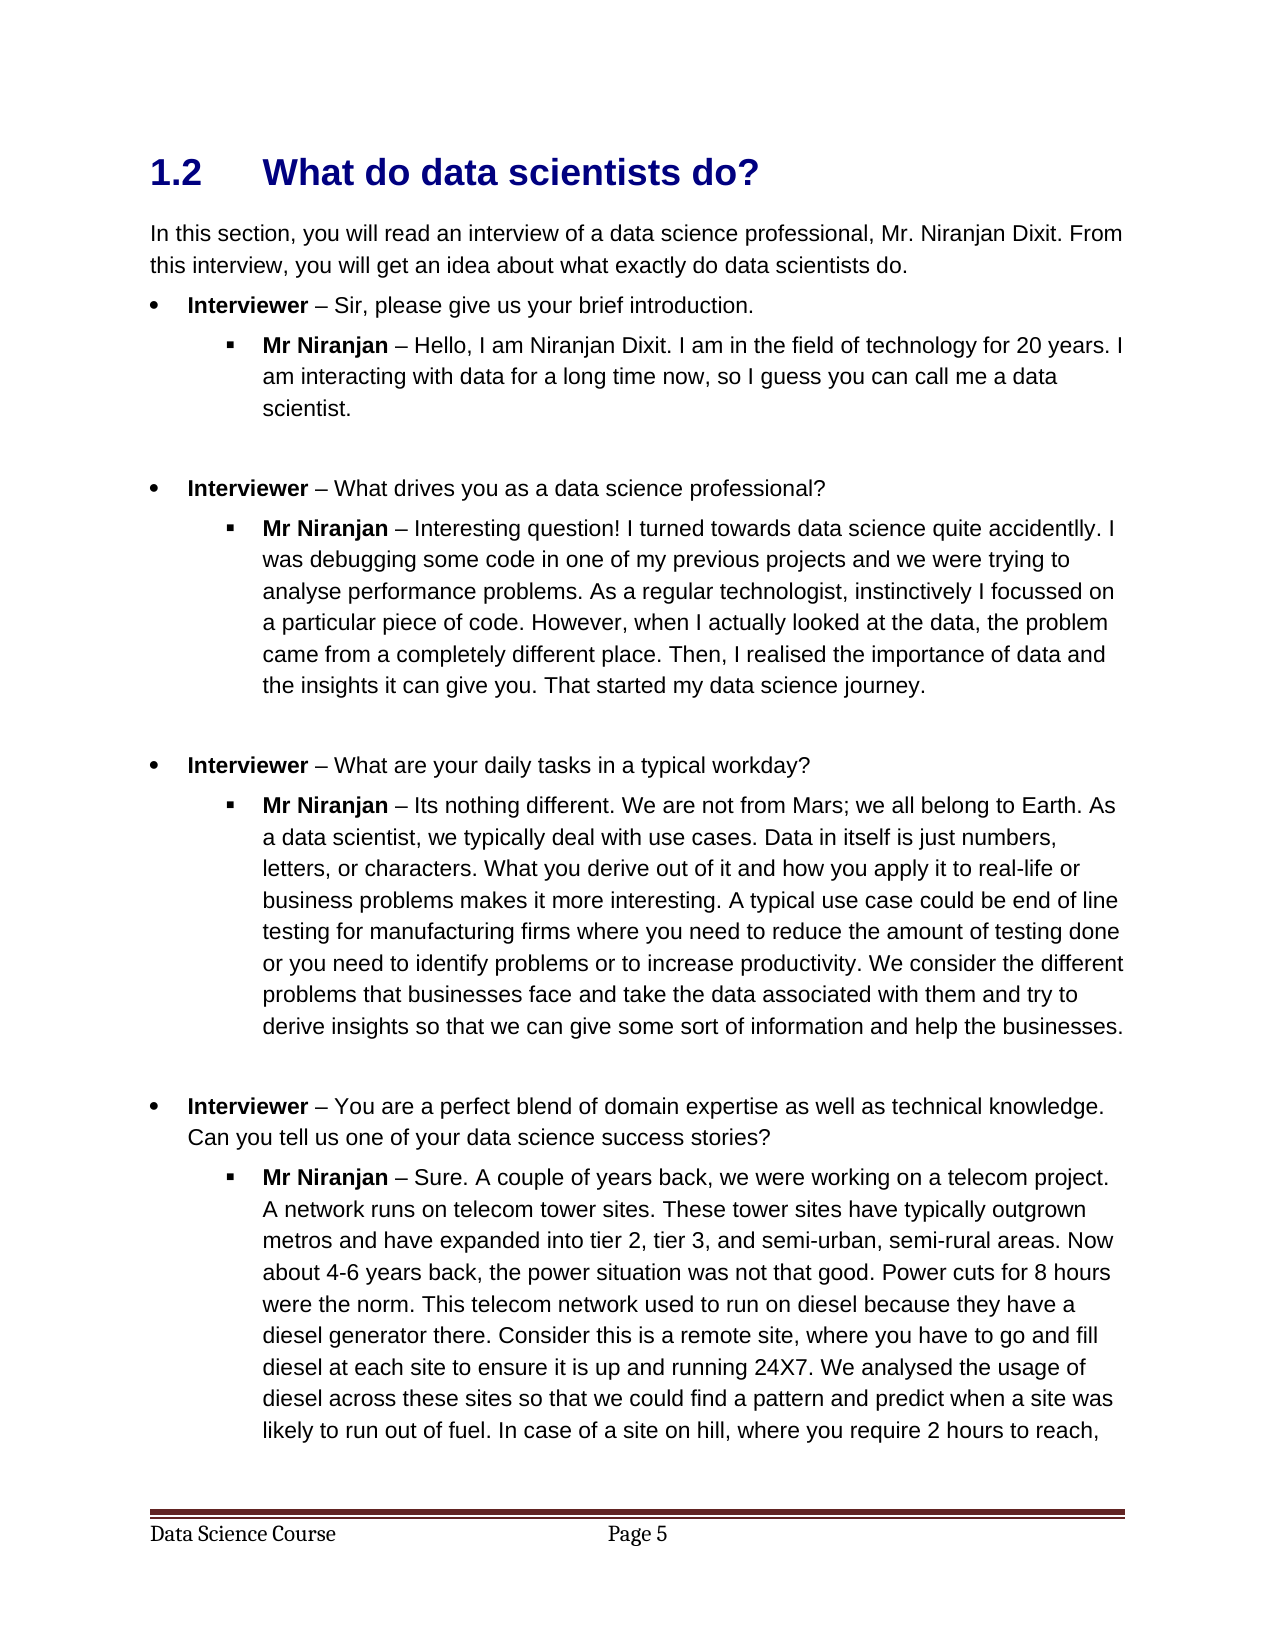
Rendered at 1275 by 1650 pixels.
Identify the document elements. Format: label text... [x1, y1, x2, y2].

list Interviewer – What are your daily tasks in a typical workday? [150, 752, 1125, 778]
list Mr Niranjan – Interesting question! I turned towards data science quite accidentlly. I was debugging some code in one of my previous projects and we were trying to analyse performance problems. As a regular technologist, instinctively I focussed on a particular piece of code. However, when I actually looked at the data, the problem came from a completely different place. Then, I realised the importance of data and the insights it can give you. That started my data science journey. [225, 514, 1125, 699]
list Mr Niranjan – Its nothing different. We are not from Mars; we all belong to Earth. As a data scientist, we typically deal with use cases. Data in itself is just numbers, letters, or characters. What you derive out of it and how you apply it to real-life or business problems makes it more interesting. A typical use case could be end of line testing for manufacturing firms where you need to reduce the amount of testing done or you need to identify problems or to increase productivity. We consider the different problems that businesses face and take the data associated with them and try to derive insights so that we can give some sort of information and help the businesses. [225, 792, 1125, 1039]
list Interviewer – You are a perfect blend of domain expertise as well as technical knowledge. Can you tell us one of your data science success stories? [150, 1093, 1125, 1151]
list Interviewer – What drives you as a data science professional? [150, 475, 1125, 501]
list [225, 1164, 1125, 1443]
list Interviewer – Sir, please give us your brief introduction. [150, 292, 1125, 318]
text In this section, you will read an interview of a data science professional, Mr. Niranjan Dixit. From this interview, you will get an idea about what exactly do data scientists do. [150, 220, 1125, 278]
subtitle What do data scientists do? [150, 150, 1125, 193]
list Mr Niranjan – Hello, I am Niranjan Dixit. I am in the field of technology for 20 years. I am interacting with data for a long time now, so I guess you can call me a data scientist. [225, 332, 1125, 421]
